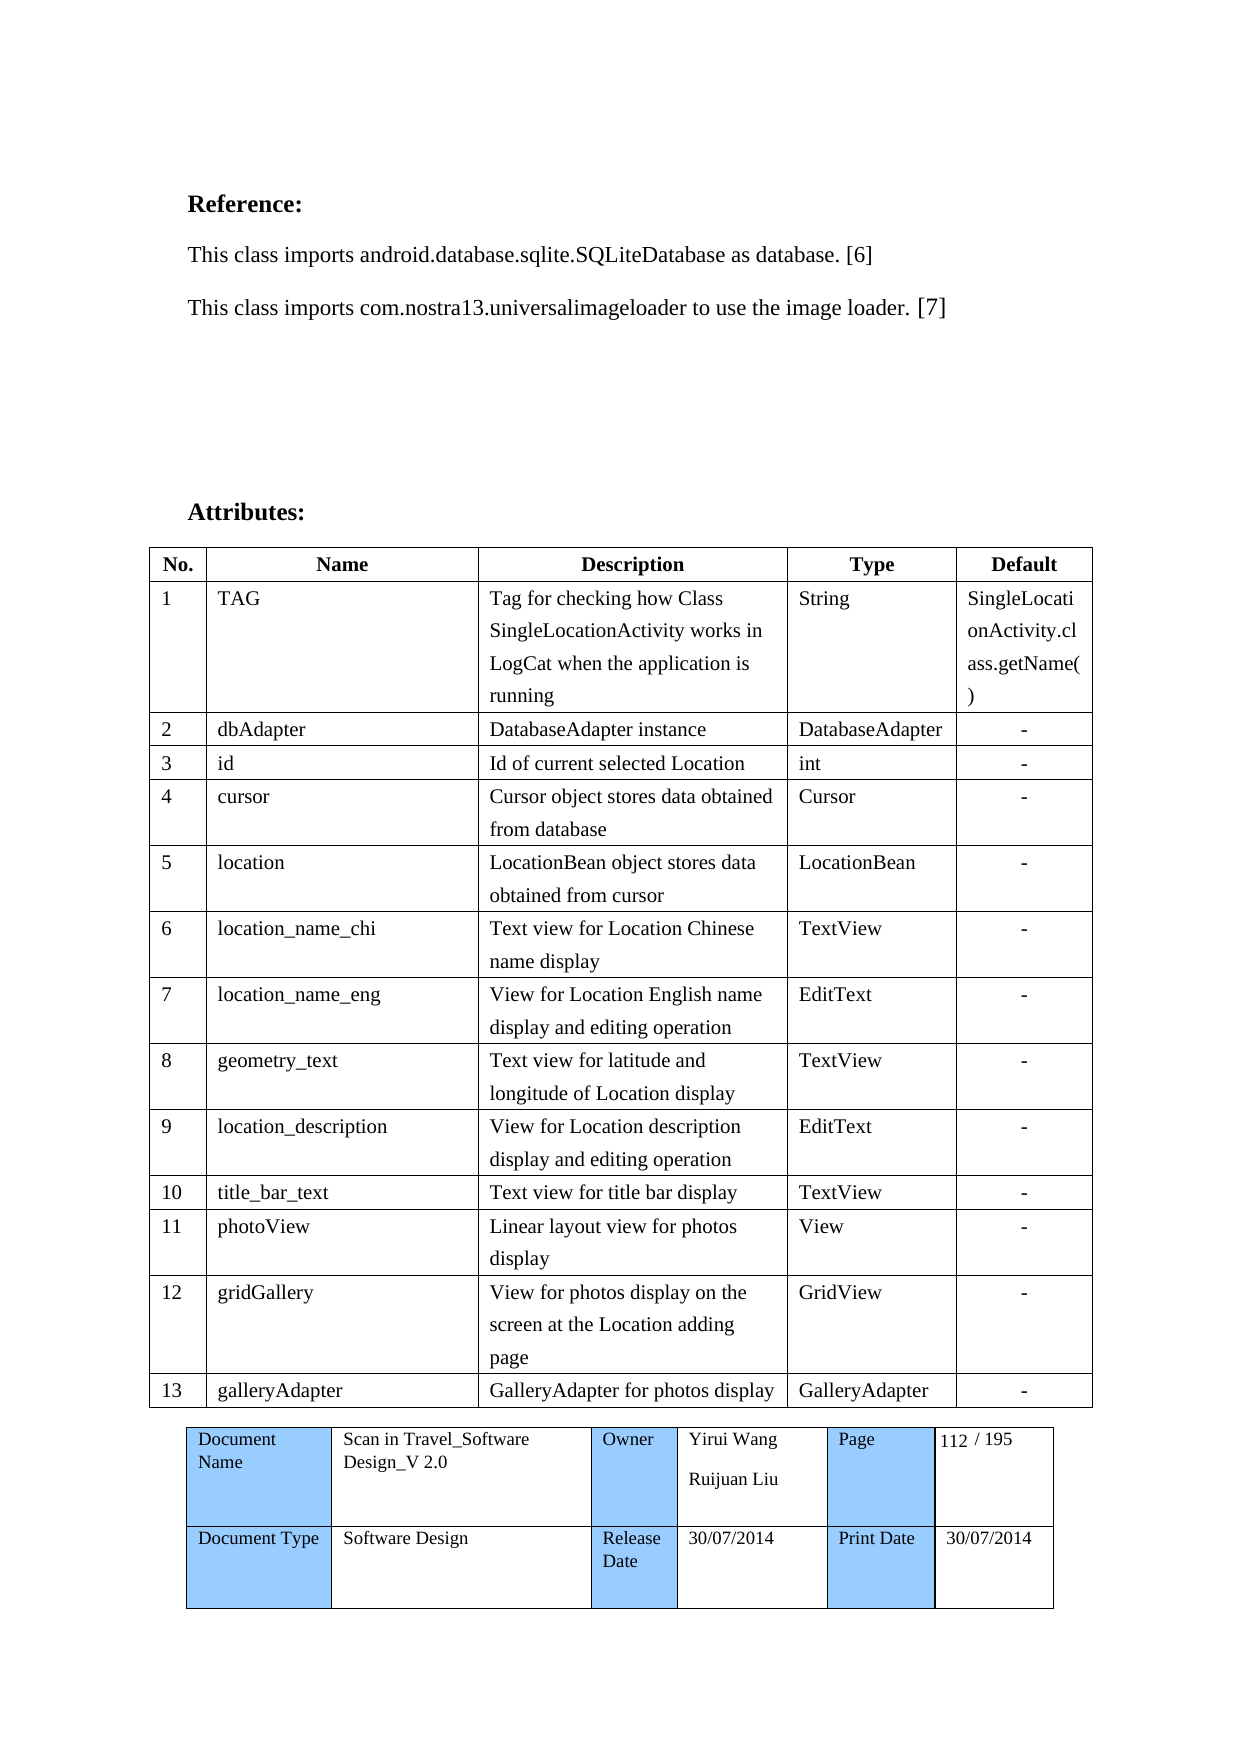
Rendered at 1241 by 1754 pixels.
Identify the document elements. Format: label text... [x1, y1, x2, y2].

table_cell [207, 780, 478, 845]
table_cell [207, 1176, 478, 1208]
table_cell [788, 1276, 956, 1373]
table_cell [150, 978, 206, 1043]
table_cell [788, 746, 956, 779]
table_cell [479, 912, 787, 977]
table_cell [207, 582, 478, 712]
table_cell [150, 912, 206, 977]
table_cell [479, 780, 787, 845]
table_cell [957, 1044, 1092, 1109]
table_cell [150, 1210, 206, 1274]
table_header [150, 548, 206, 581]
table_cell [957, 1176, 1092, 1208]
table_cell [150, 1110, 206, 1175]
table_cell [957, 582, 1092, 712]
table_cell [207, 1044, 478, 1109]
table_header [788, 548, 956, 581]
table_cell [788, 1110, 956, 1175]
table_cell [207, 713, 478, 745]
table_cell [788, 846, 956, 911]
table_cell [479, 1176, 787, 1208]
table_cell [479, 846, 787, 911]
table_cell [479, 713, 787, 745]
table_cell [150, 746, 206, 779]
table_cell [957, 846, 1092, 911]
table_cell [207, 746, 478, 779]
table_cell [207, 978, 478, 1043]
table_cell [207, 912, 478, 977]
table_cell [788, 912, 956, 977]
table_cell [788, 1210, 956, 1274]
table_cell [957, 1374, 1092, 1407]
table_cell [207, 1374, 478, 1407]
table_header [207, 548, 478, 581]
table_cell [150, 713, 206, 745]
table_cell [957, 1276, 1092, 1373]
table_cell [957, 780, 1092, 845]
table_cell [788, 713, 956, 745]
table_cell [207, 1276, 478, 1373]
text This class imports android.database.sqlite.SQLiteDatabase as database. [6] [187, 238, 1053, 271]
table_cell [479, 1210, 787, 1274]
text Attributes: [187, 496, 1053, 528]
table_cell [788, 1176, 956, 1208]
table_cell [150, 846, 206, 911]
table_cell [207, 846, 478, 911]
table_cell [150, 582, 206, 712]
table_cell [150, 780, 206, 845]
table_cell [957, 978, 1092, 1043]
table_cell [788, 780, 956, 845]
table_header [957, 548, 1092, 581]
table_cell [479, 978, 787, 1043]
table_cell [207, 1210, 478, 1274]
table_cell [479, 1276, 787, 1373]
text This class imports com.nostra13.universalimageloader to use the image loader. [7] [187, 290, 1053, 322]
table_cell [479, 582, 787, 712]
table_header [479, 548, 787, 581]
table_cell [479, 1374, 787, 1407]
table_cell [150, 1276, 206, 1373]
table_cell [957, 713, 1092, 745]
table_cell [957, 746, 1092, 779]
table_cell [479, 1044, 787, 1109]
text Reference: [187, 187, 1053, 219]
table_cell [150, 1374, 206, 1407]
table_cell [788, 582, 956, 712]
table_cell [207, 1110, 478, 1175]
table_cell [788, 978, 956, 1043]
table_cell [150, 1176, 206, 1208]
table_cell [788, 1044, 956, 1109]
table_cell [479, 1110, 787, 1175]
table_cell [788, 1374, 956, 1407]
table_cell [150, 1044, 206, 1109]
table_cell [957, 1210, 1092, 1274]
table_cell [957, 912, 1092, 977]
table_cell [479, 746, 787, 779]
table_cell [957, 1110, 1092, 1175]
